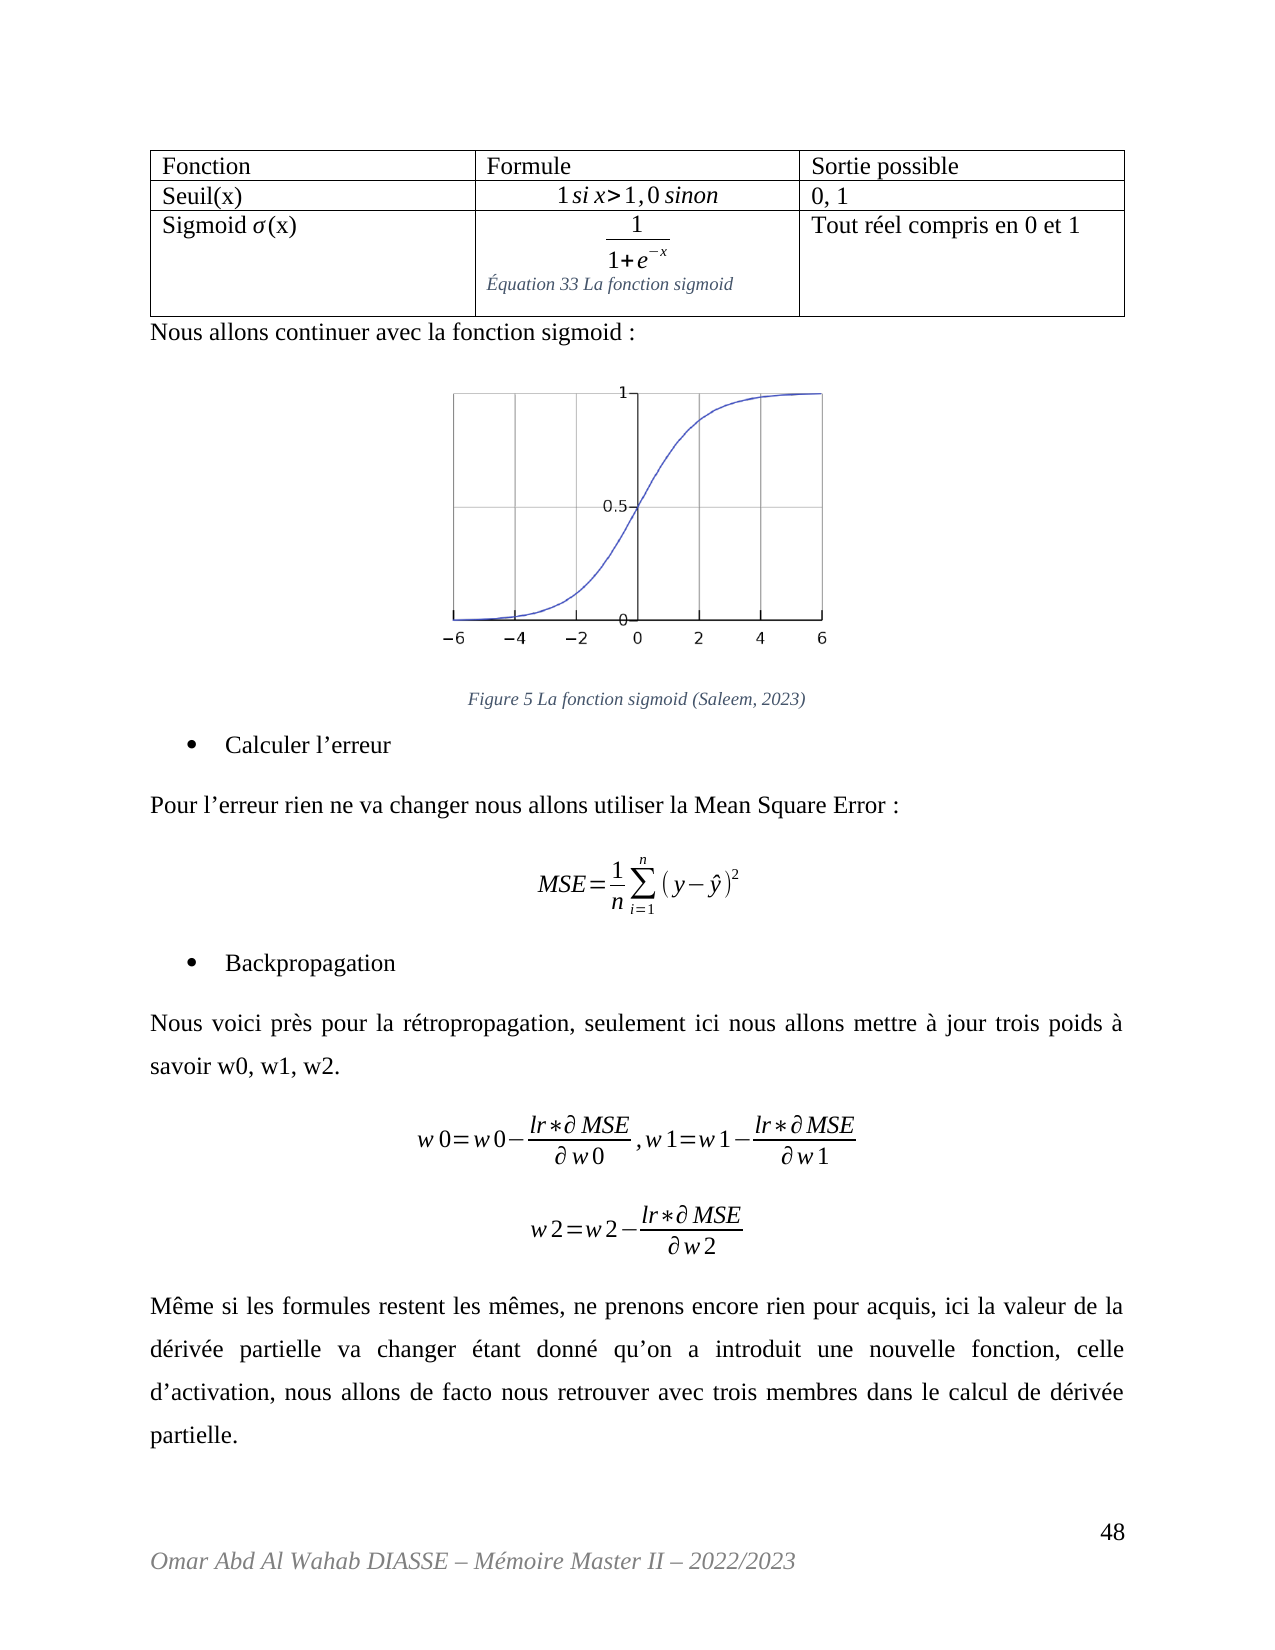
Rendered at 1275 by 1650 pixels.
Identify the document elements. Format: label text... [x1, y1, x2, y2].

text Nous voici près pour la rétropropagation, seulement ici nous allons mettre à jour trois poids à savoir w0, w1, w2. [150, 1008, 1125, 1080]
text Pour l’erreur rien ne va changer nous allons utiliser la Mean Square Error : [150, 790, 1125, 819]
picture [426, 376, 849, 658]
table_cell [476, 181, 799, 209]
text Nous allons continuer avec la fonction sigmoid : [150, 317, 1125, 345]
list Calculer l’erreur [187, 731, 1125, 759]
table_cell Sigmoid (x) [151, 211, 475, 316]
table_cell Équation La fonction sigmoid [476, 211, 799, 316]
table_header Formule [476, 151, 799, 180]
text Même si les formules restent les mêmes, ne prenons encore rien pour acquis, ici la valeur de la dérivée partielle va changer étant donné qu’on a introduit une nouvelle fonction, celle d’activation, nous allons de facto nous retrouver avec trois membres dans le calcul de dérivée partielle. [150, 1291, 1125, 1449]
table_cell Tout réel compris en 0 et 1 [800, 211, 1124, 316]
table_header Fonction [151, 151, 475, 180]
table_cell Seuil(x) [151, 181, 475, 209]
table_header Sortie possible [800, 151, 1124, 180]
text Figure 5 La fonction sigmoid [150, 688, 1125, 710]
list Backpropagation [187, 948, 1125, 977]
table_cell 0, 1 [800, 181, 1124, 209]
